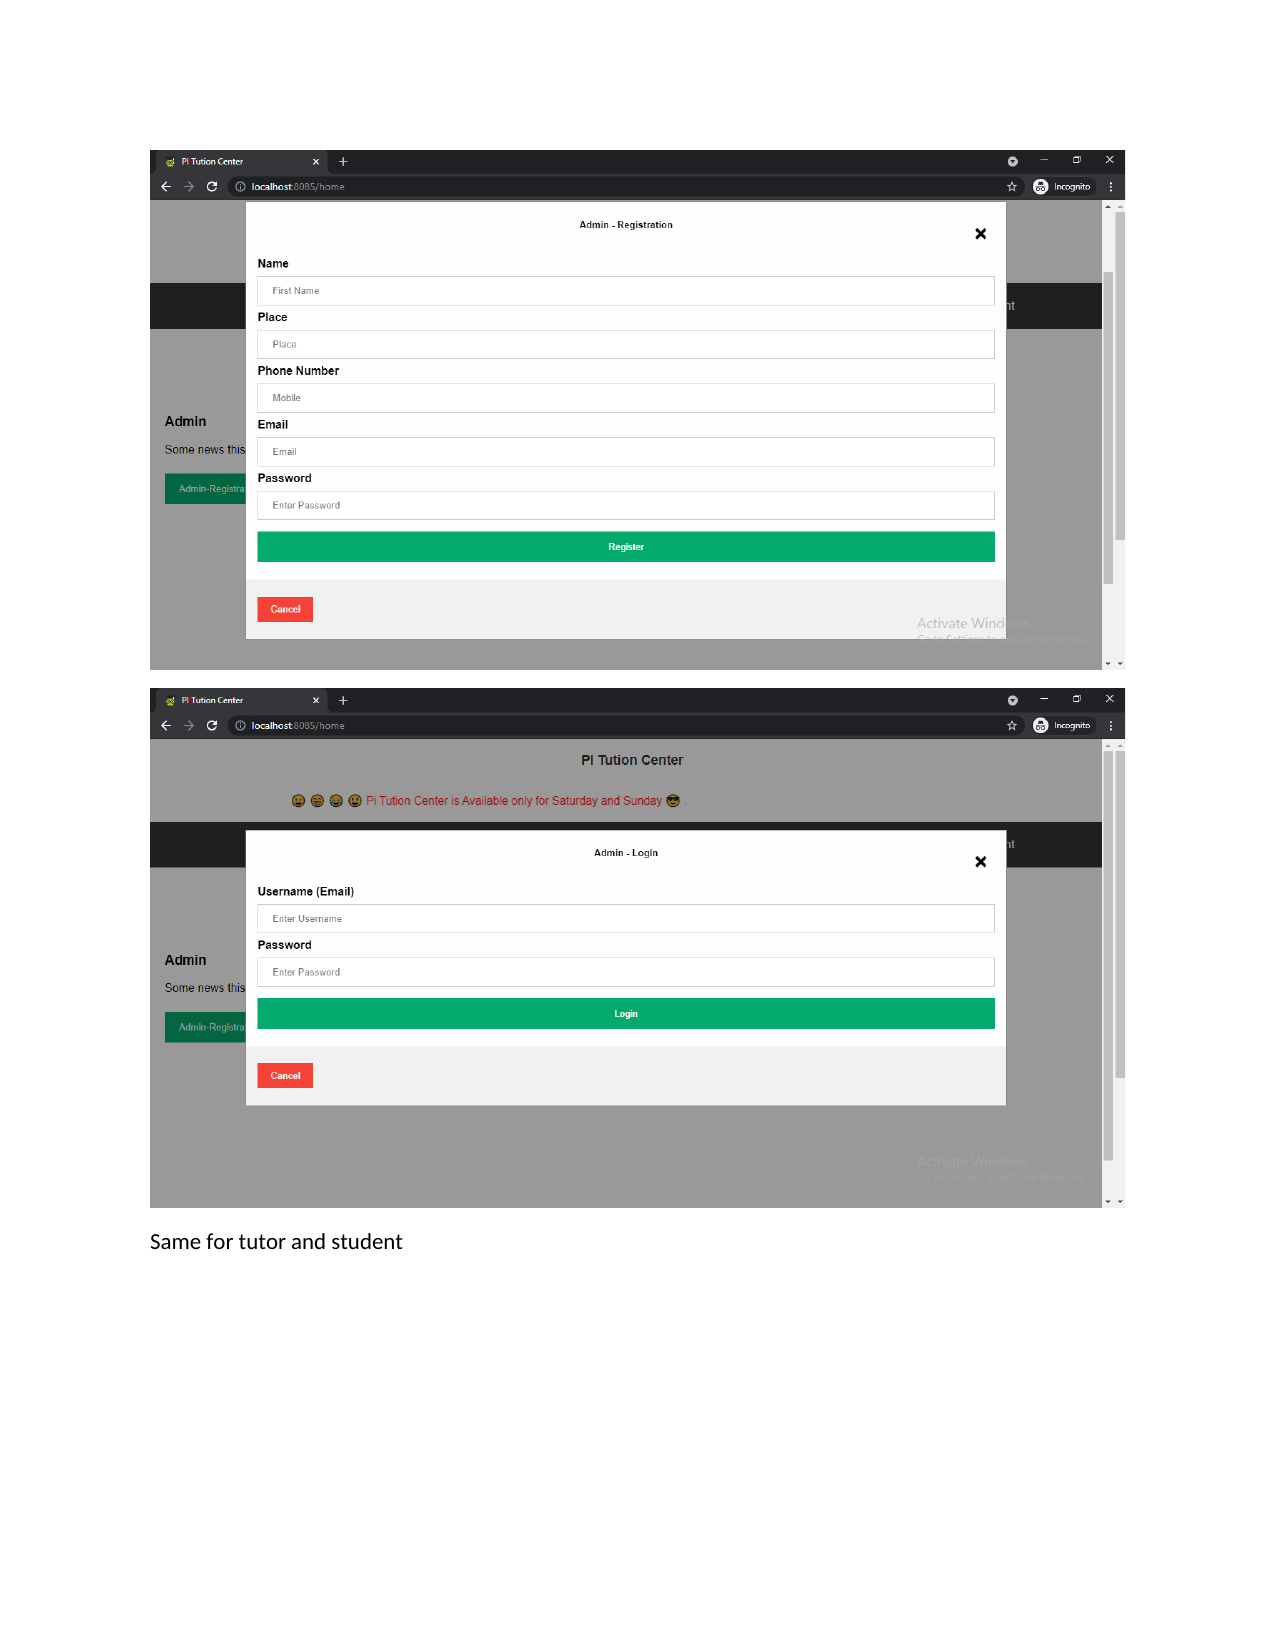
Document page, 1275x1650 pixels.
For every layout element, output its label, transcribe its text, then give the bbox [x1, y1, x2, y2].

text Same for tutor and student [150, 1227, 1125, 1255]
picture [150, 688, 1125, 1208]
picture [150, 150, 1125, 670]
